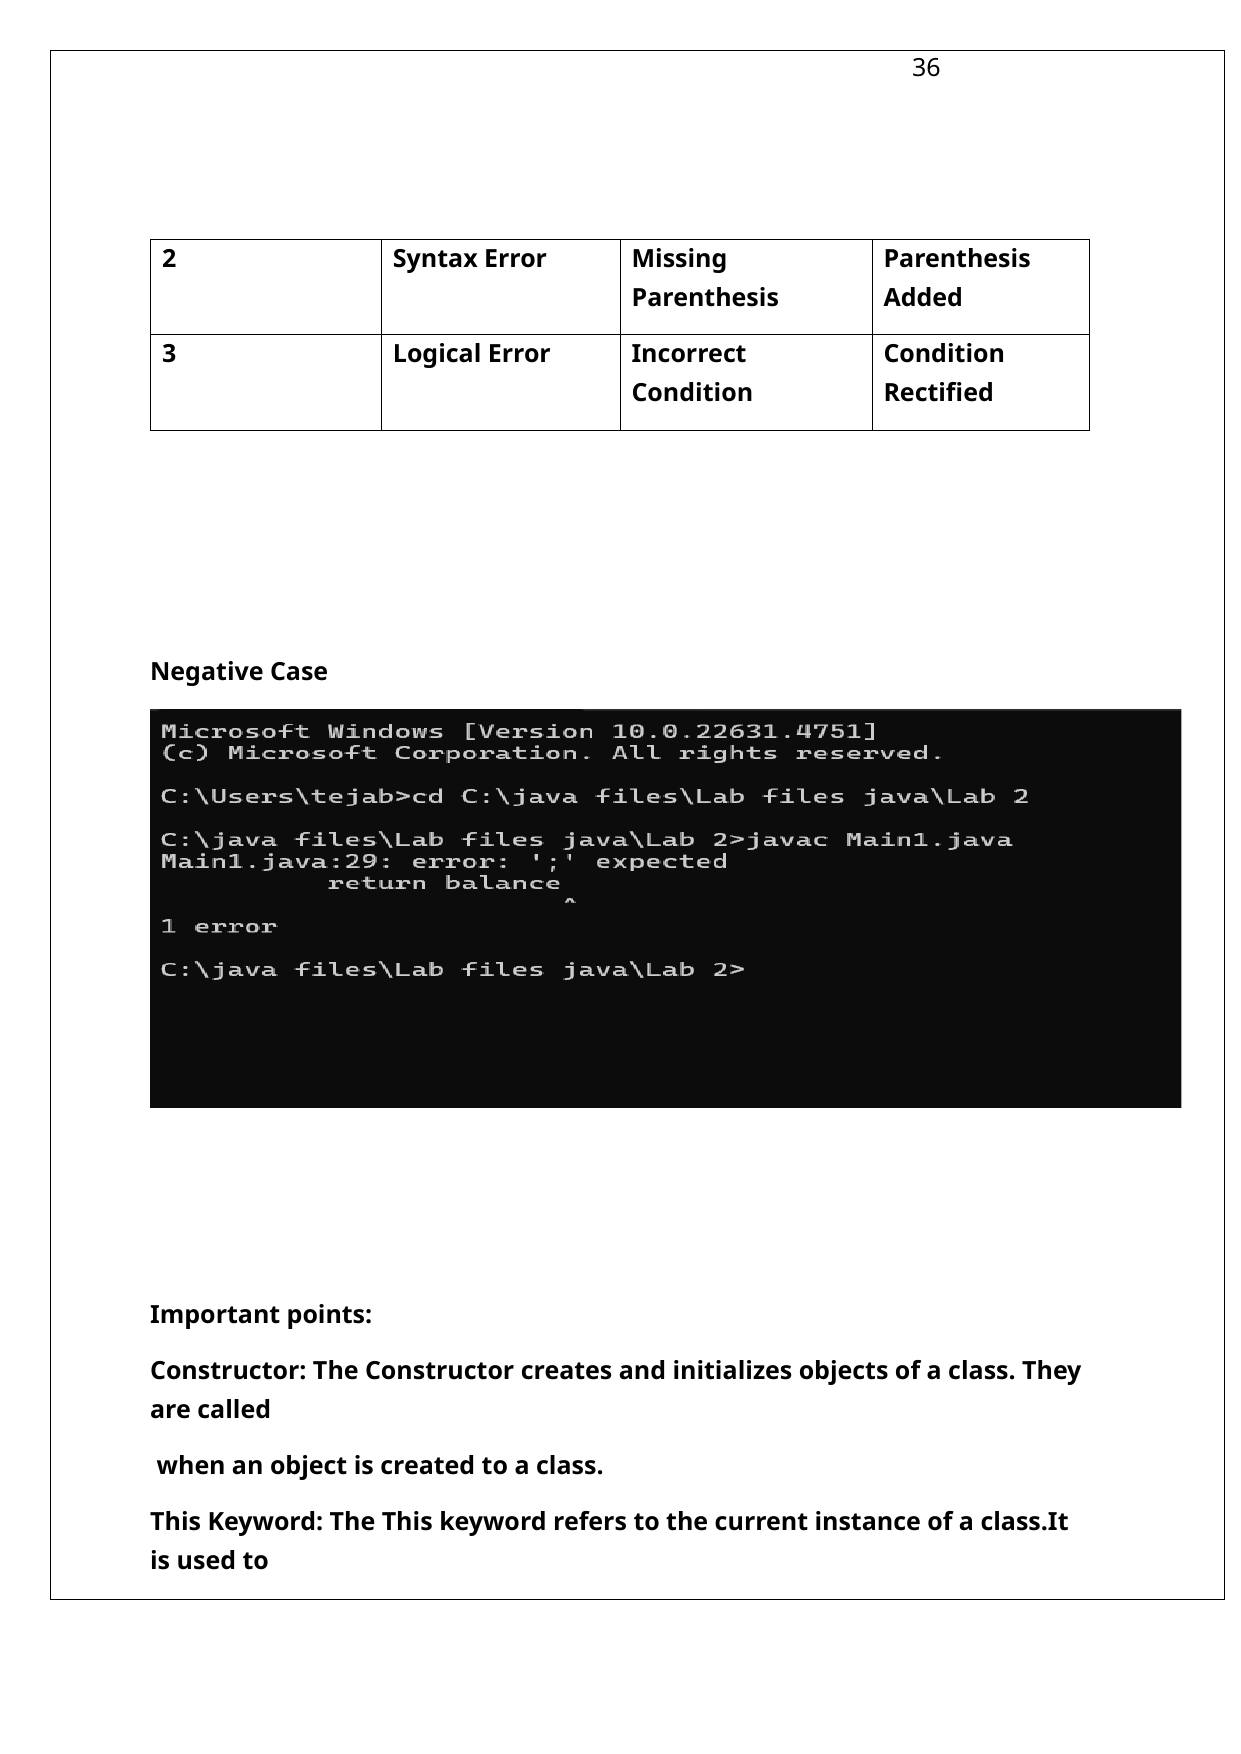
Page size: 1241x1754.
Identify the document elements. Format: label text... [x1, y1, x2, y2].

text when an object is created to a class. [150, 1447, 1090, 1481]
table_cell 3 [151, 335, 381, 429]
picture [150, 709, 1182, 1108]
table_cell Syntax Error [382, 240, 620, 334]
table_cell Missing Parenthesis [621, 240, 872, 334]
text Negative Case [150, 654, 1090, 688]
table_cell Condition Rectified [873, 335, 1089, 429]
table_cell 2 [151, 240, 381, 334]
table_cell Logical Error [382, 335, 620, 429]
table_cell Incorrect Condition [621, 335, 872, 429]
table_cell Parenthesis Added [873, 240, 1089, 334]
text Important points: [150, 1297, 1090, 1331]
text This Keyword: The This keyword refers to the current instance of a class.It is used to [150, 1503, 1090, 1576]
text Constructor: The Constructor creates and initializes objects of a class. They are called [150, 1352, 1090, 1426]
